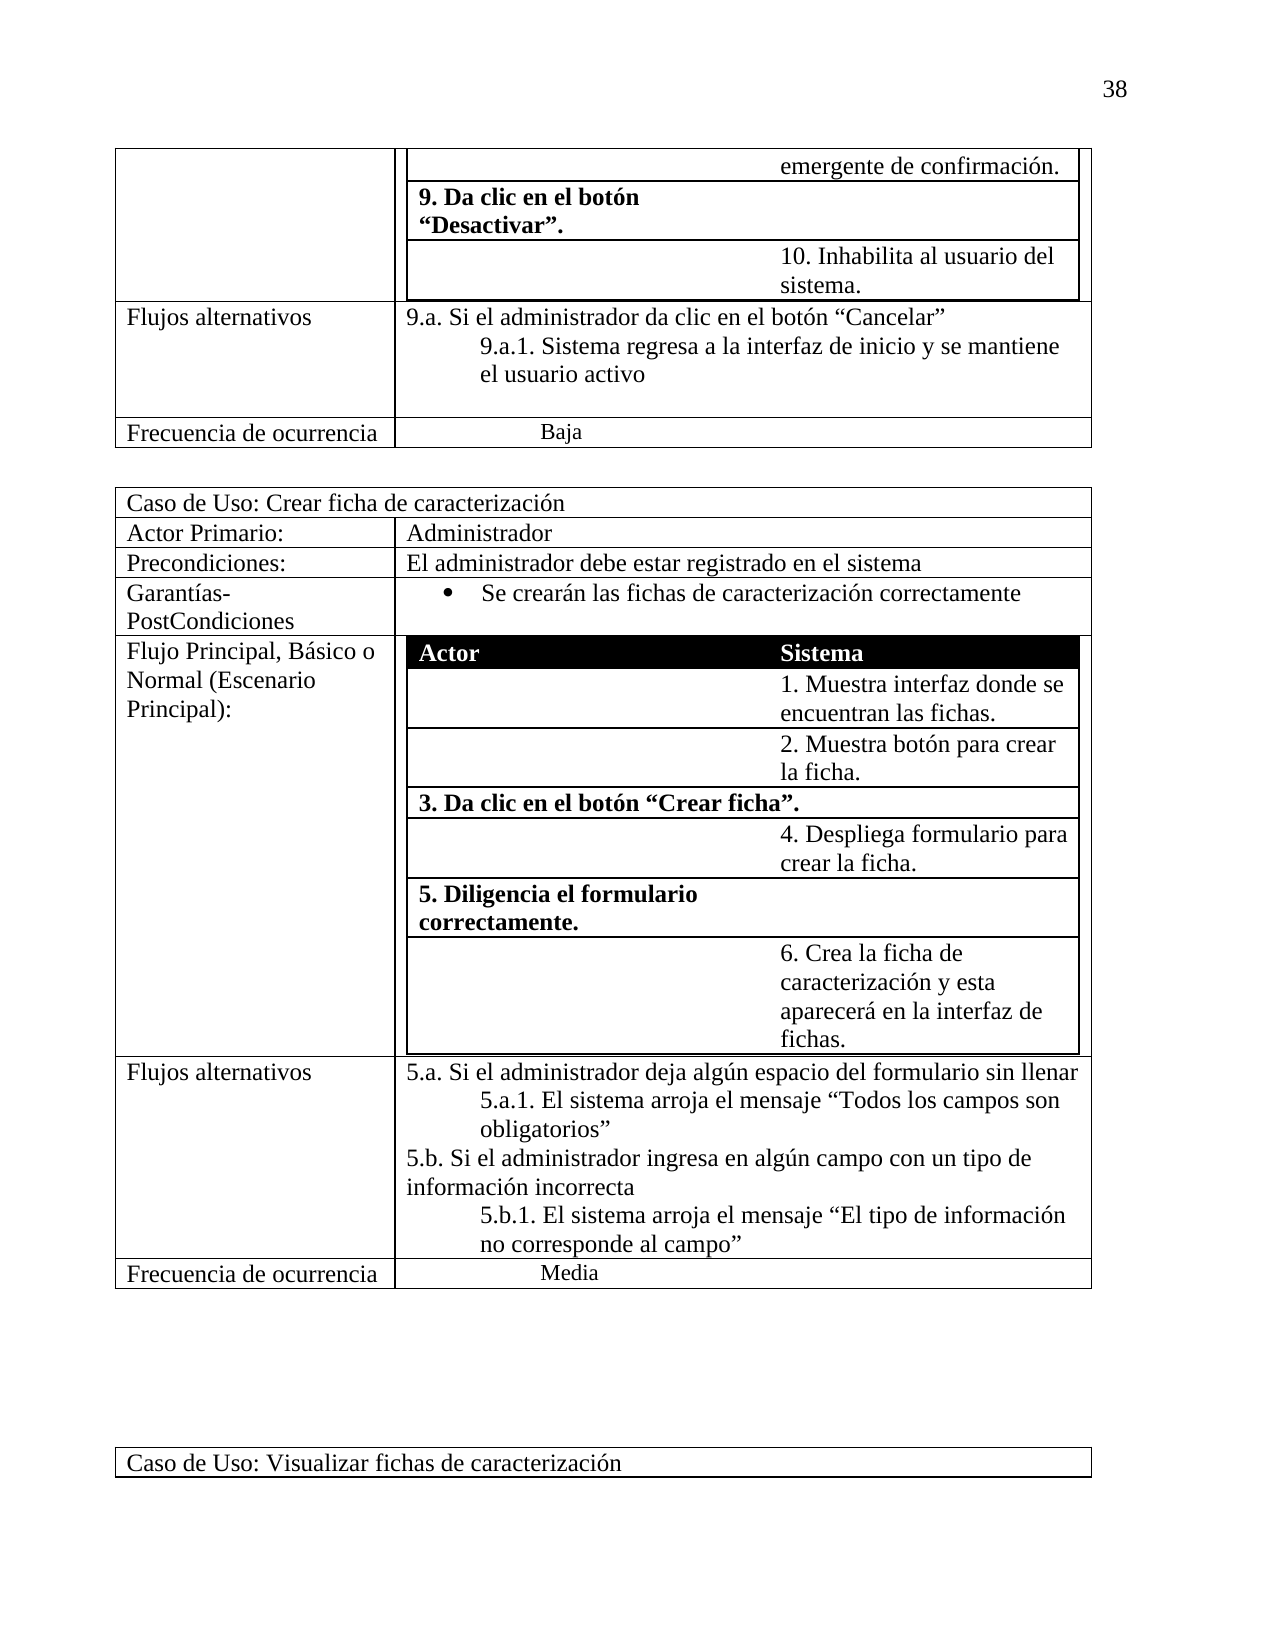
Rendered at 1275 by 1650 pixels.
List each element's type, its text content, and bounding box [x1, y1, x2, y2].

table_cell [396, 636, 1091, 1056]
table_cell [408, 182, 1078, 239]
table_cell Media [396, 1259, 1091, 1288]
table_cell [1080, 149, 1091, 301]
table_cell Se crearán las fichas de caracterización correctamente [396, 578, 1091, 635]
table_cell Frecuencia de ocurrencia [116, 418, 394, 447]
table_cell Administrador [396, 518, 1091, 547]
table_cell Flujos alternativos [116, 302, 394, 417]
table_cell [116, 149, 394, 301]
table_cell [408, 149, 1078, 180]
table_cell Flujos alternativos [116, 1057, 394, 1258]
table_cell Garantías-PostCondiciones [116, 578, 394, 635]
table_header Caso de Uso: Crear ficha de caracterización [116, 488, 1091, 517]
table_cell Baja [396, 418, 1091, 447]
table_cell Frecuencia de ocurrencia [116, 1259, 394, 1288]
table_cell 5.a. Si el administrador deja algún espacio del formulario sin llenar 5.a.1. El sistema arroja el mensaje “Todos los campos son obligatorios” 5.b. Si el administrador ingresa en algún campo con un tipo de información incorrecta 5.b.1. El sistema arroja el mensaje “El tipo de información no corresponde al campo” [396, 1057, 1091, 1258]
table_cell Precondiciones: [116, 548, 394, 577]
table_cell Flujo Principal, Básico o Normal (Escenario Principal): [116, 636, 394, 1056]
table_cell Actor Primario: [116, 518, 394, 547]
table_cell [396, 149, 406, 301]
table_cell 9.a. Si el administrador da clic en el botón “Cancelar” 9.a.1. Sistema regresa a la interfaz de inicio y se mantiene el usuario activo [396, 302, 1091, 417]
table_header Caso de Uso: Visualizar fichas de caracterización [116, 1448, 1091, 1476]
table_cell [408, 241, 1078, 299]
table_cell El administrador debe estar registrado en el sistema [396, 548, 1091, 577]
